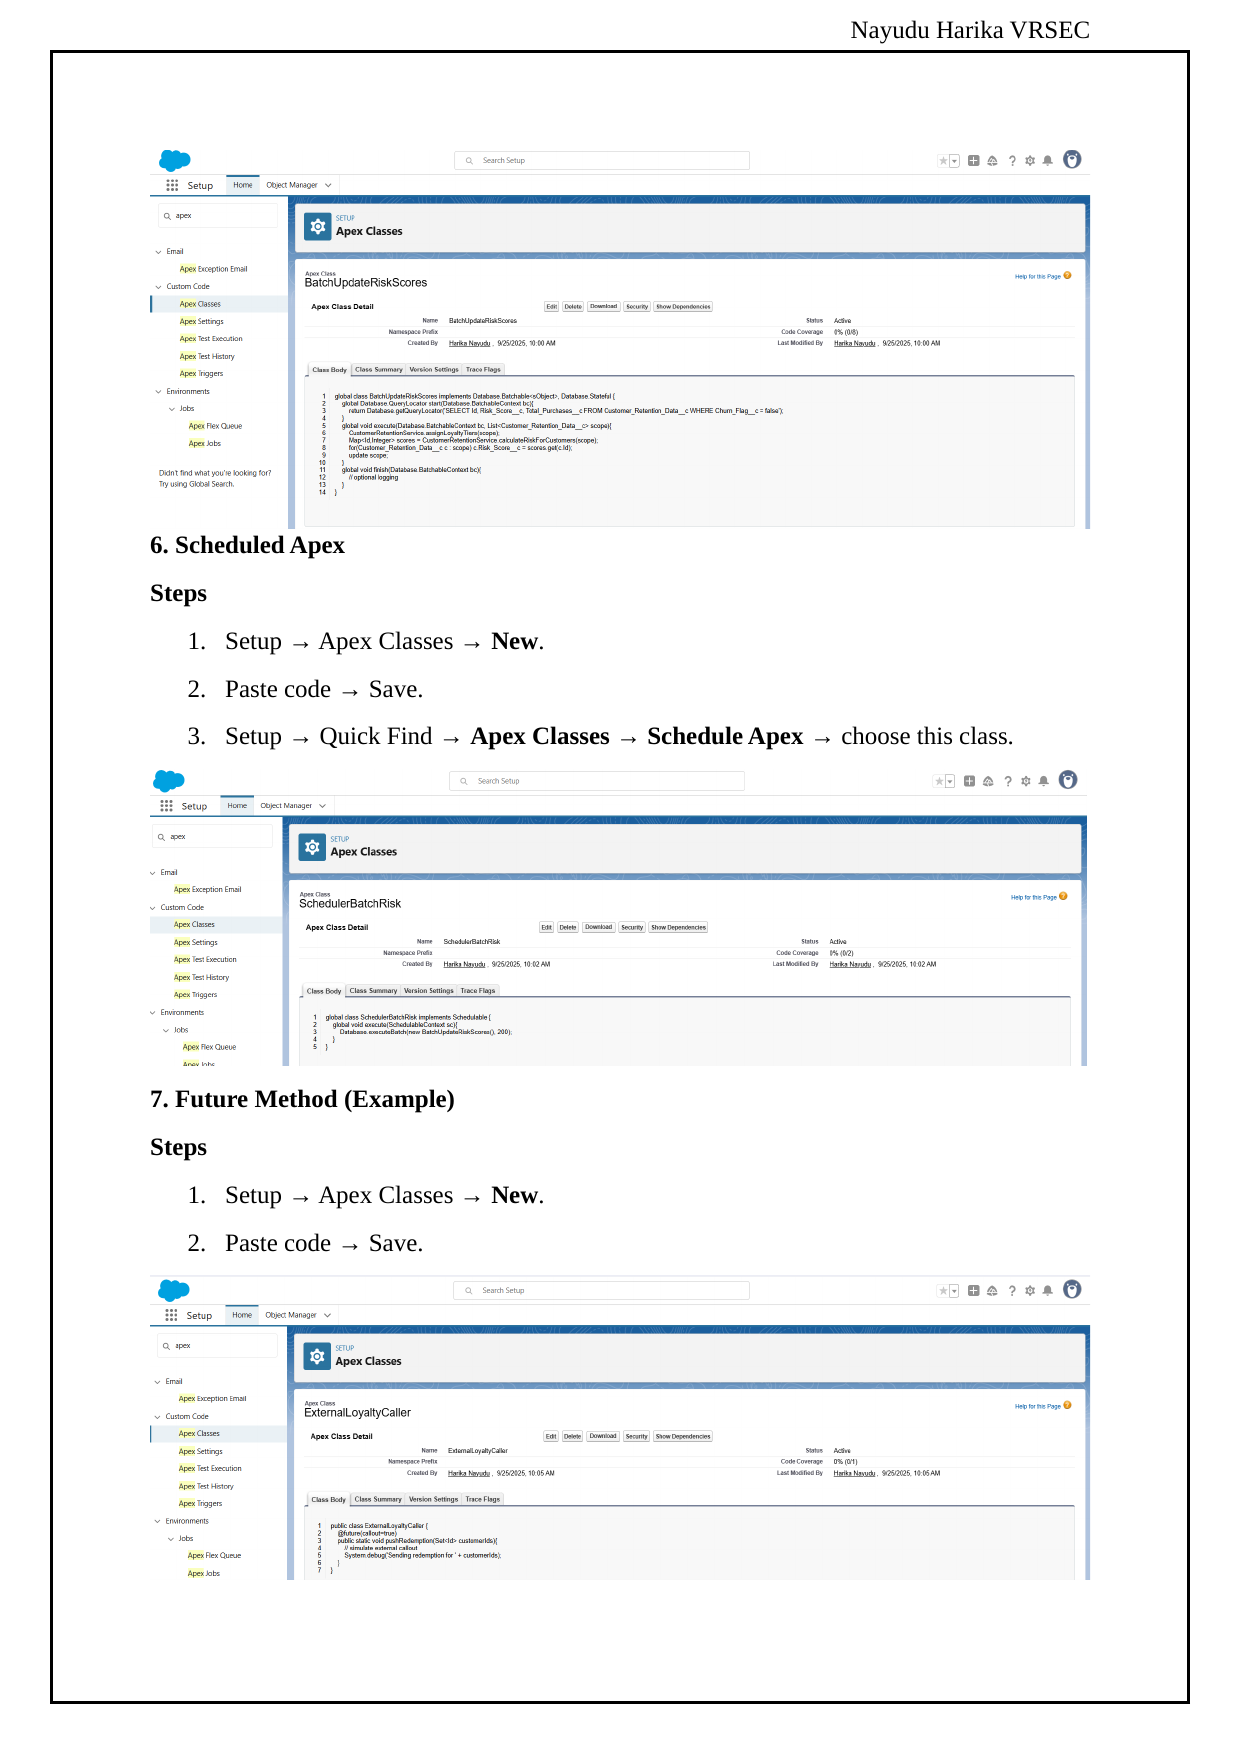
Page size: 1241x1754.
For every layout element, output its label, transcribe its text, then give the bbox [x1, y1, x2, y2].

text Steps [150, 578, 1090, 607]
text 7. Future Method (Example) [150, 1084, 1090, 1113]
list Setup → Apex Classes → New. [187, 626, 1090, 655]
list Setup → Apex Classes → New. [187, 1180, 1090, 1209]
text 6. Scheduled Apex [150, 529, 1090, 559]
list Paste code → Save. [187, 1228, 1090, 1256]
picture [150, 150, 1091, 529]
list Setup → Quick Find → Apex Classes → Schedule Apex → choose this class. [187, 721, 1090, 750]
text Steps [150, 1132, 1090, 1161]
list Paste code → Save. [187, 674, 1090, 702]
picture [150, 769, 1087, 1066]
picture [150, 1275, 1091, 1580]
